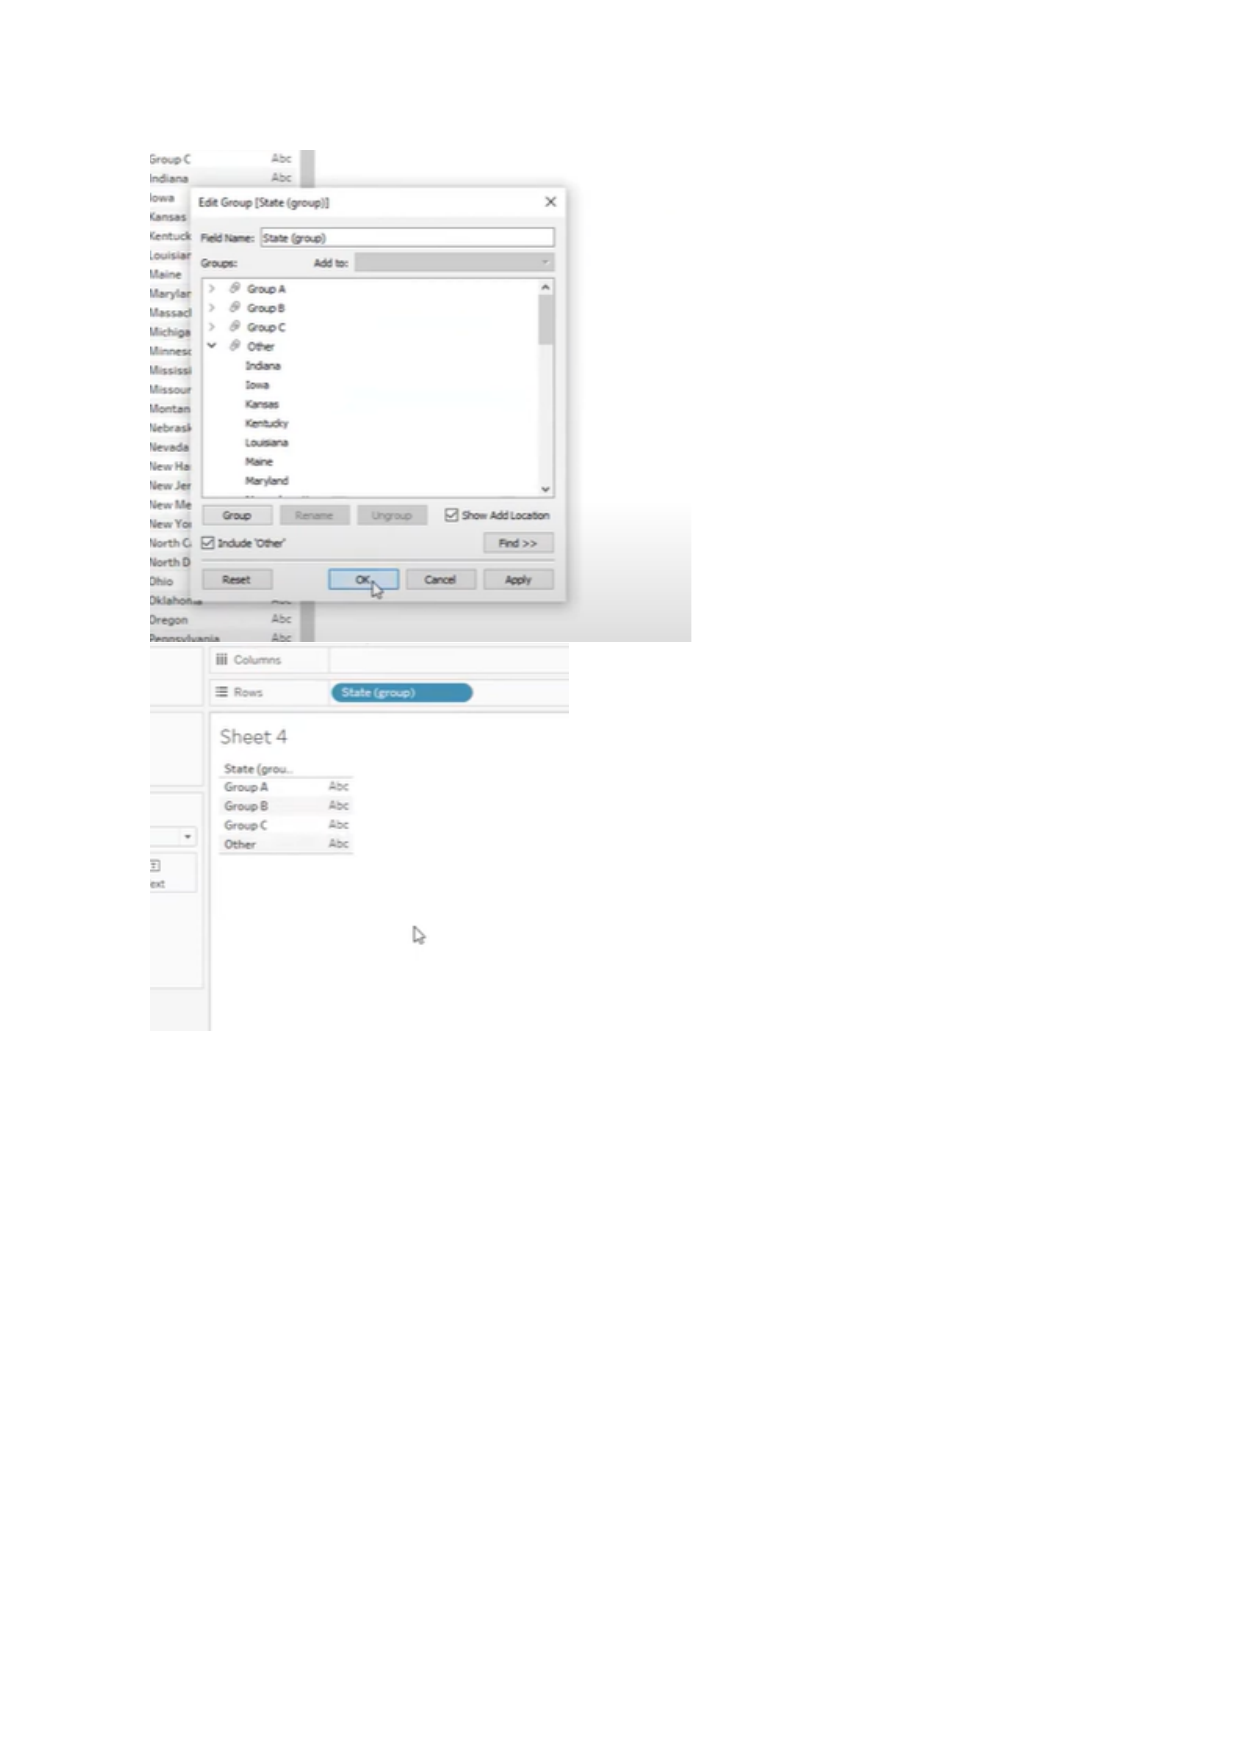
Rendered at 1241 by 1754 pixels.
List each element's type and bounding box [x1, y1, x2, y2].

picture [150, 643, 569, 1031]
picture [150, 150, 692, 642]
